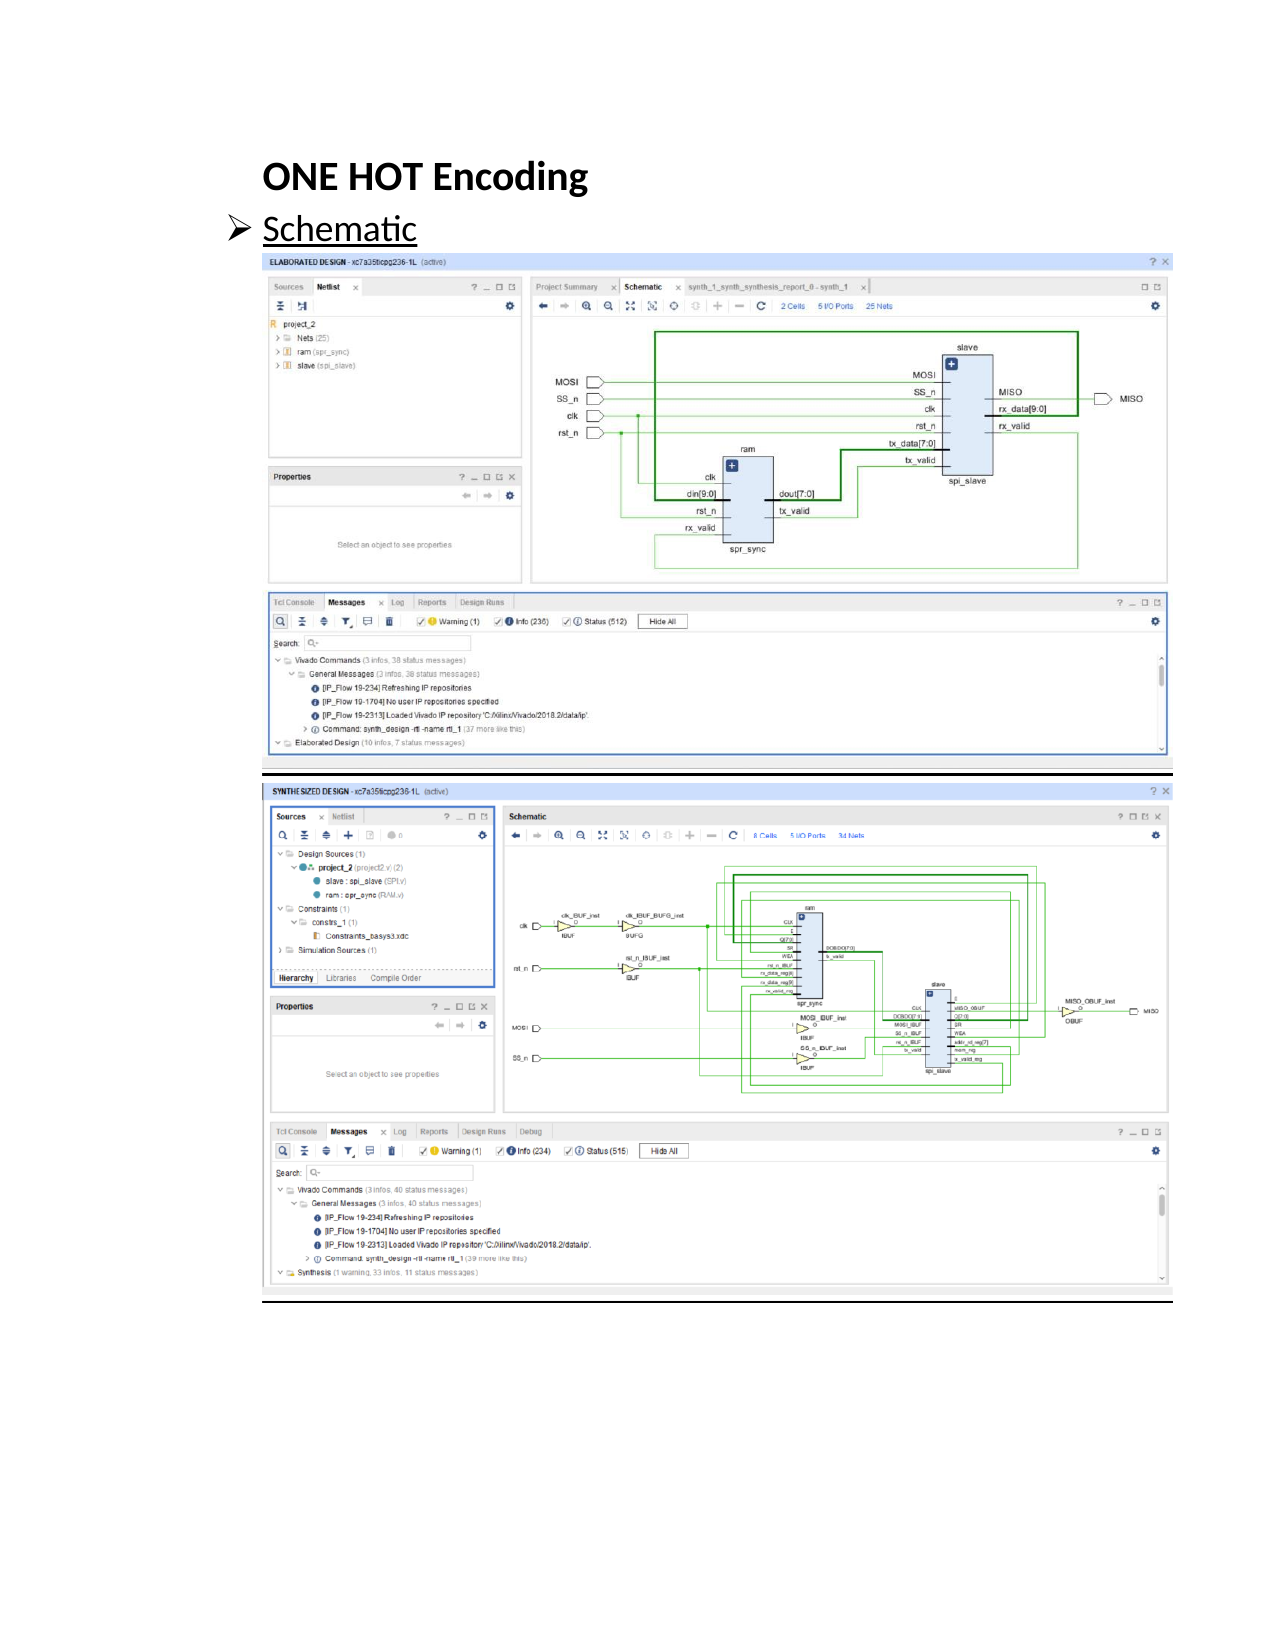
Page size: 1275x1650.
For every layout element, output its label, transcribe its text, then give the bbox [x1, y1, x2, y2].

subtitle ONE HOT Encoding [262, 150, 1250, 201]
list Schematic [225, 205, 1250, 251]
picture [262, 773, 1173, 1303]
picture [262, 253, 1173, 769]
